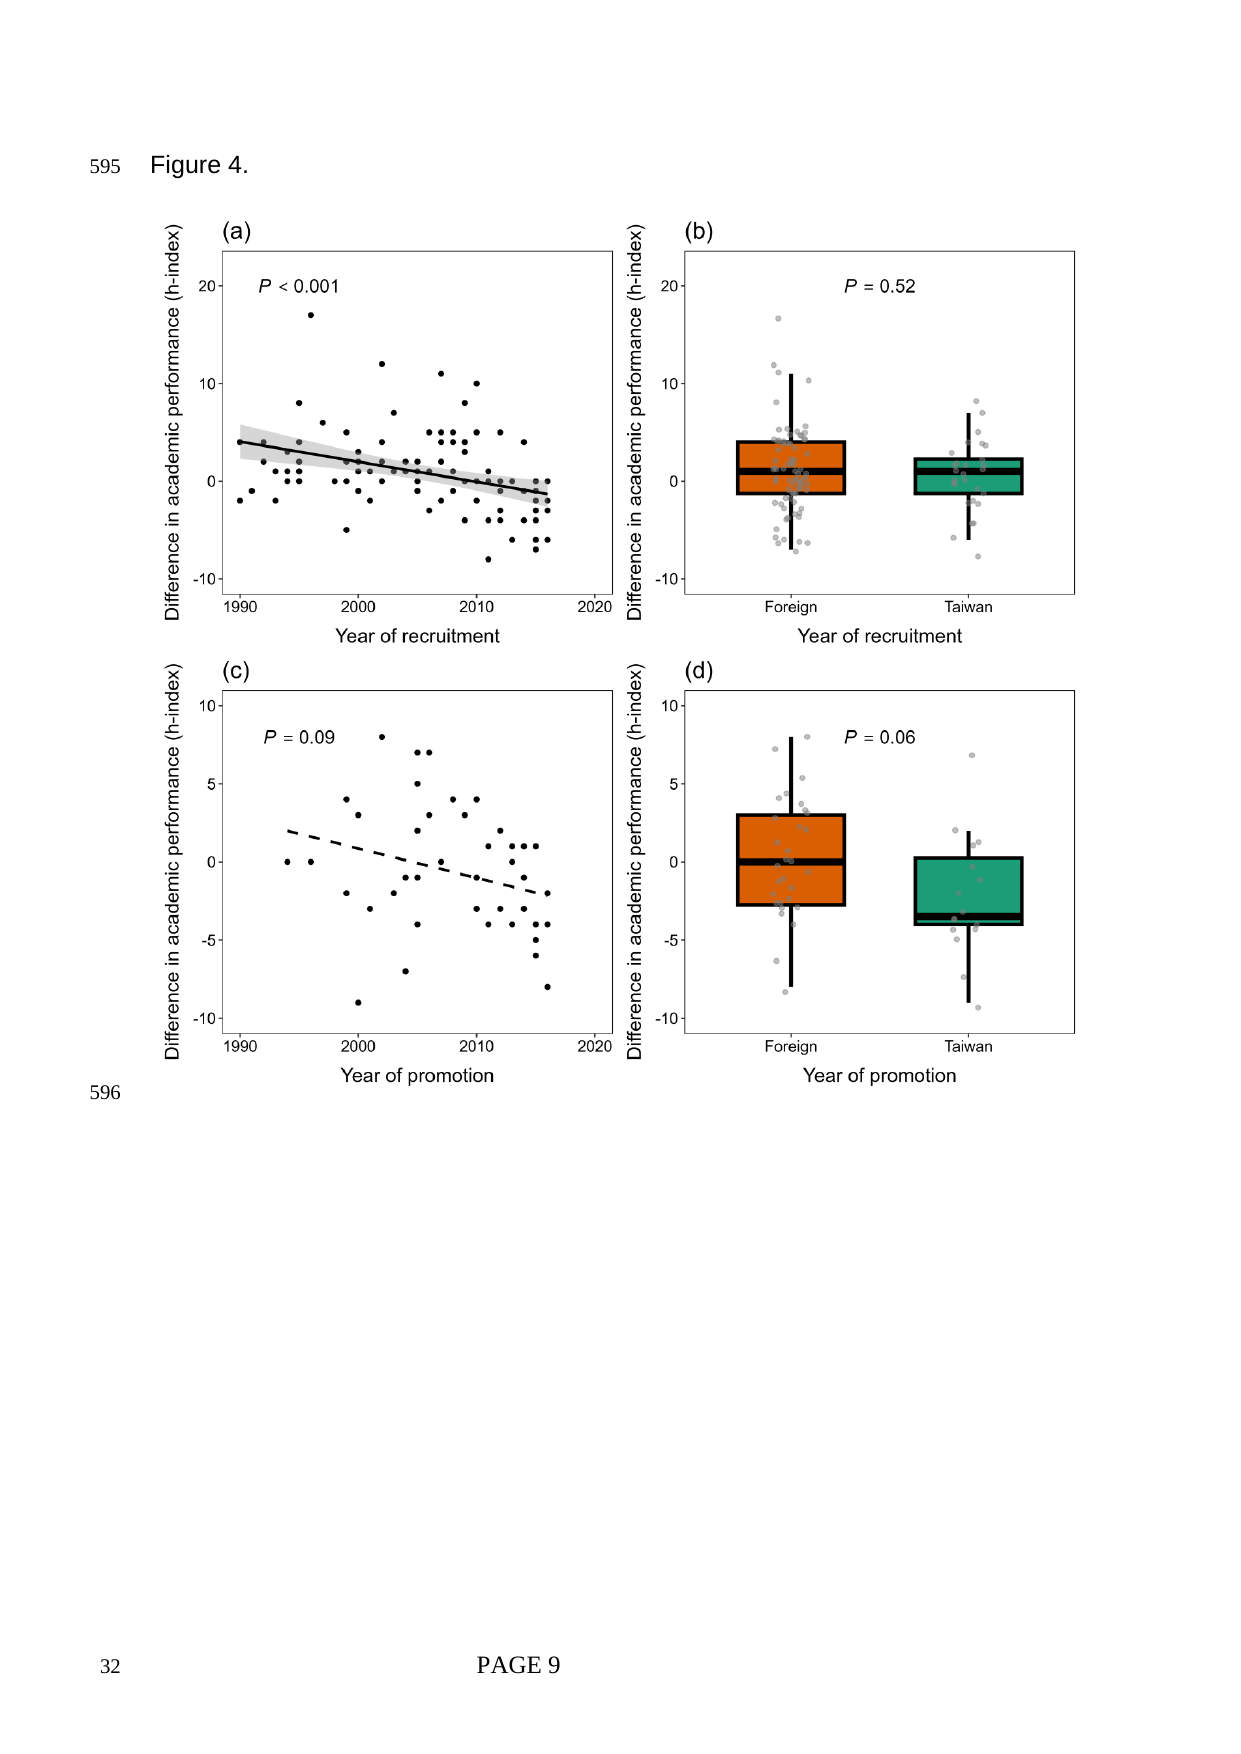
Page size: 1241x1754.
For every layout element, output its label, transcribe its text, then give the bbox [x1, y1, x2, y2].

picture [150, 207, 1089, 1100]
text Figure 4. [150, 150, 1090, 179]
